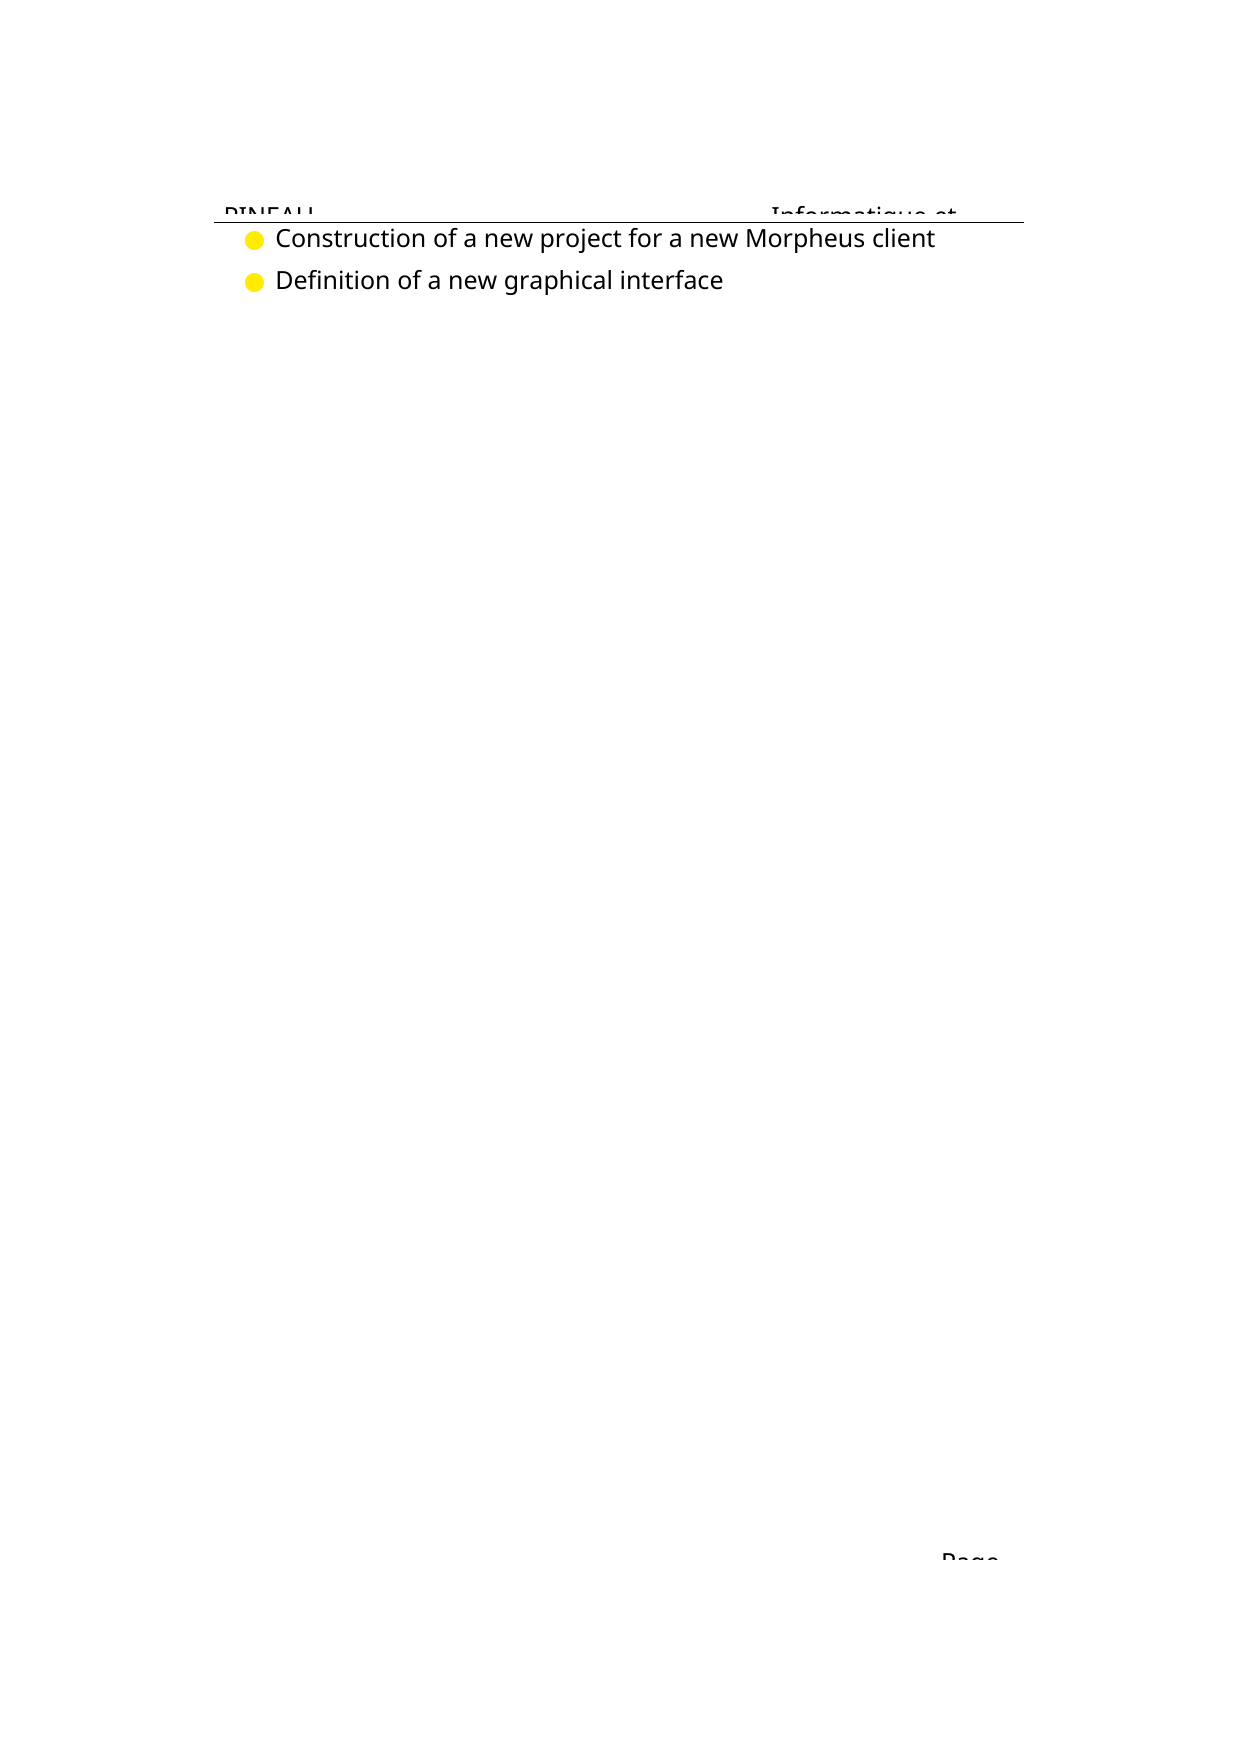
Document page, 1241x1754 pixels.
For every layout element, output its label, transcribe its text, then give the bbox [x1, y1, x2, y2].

list Construction of a new project for a new Morpheus client [243, 221, 1065, 255]
list Definition of a new graphical interface [243, 263, 1065, 297]
